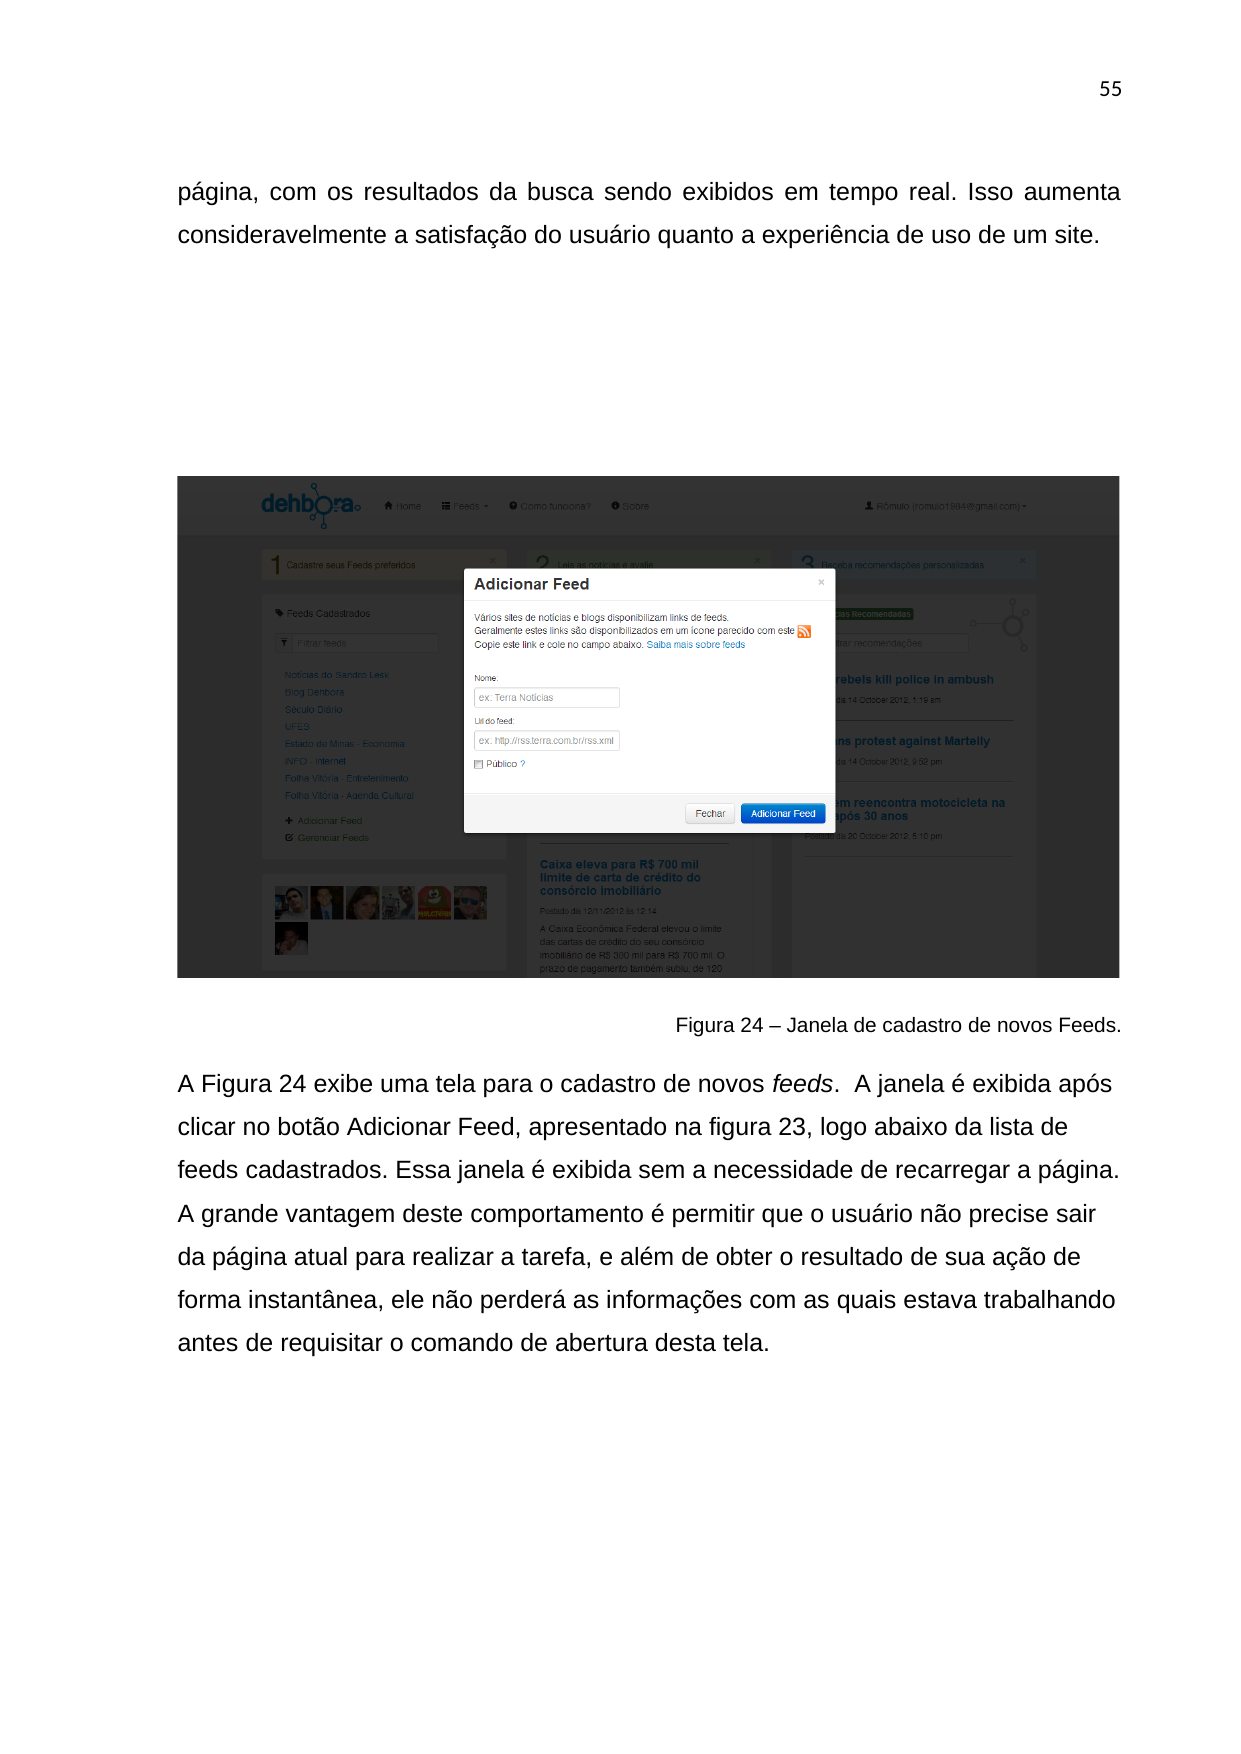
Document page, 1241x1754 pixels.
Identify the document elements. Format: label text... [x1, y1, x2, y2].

picture [177, 476, 1120, 978]
text Figura 24 – Janela de cadastro de novos Feeds. [177, 1012, 1122, 1036]
text A Figura 24 exibe uma tela para o cadastro de novos feeds. A janela é exibida após clicar no botão Adicionar Feed, apresentado na figura 23, logo abaixo da lista de feeds cadastrados. Essa janela é exibida sem a necessidade de recarregar a página. A grande vantagem deste comportamento é permitir que o usuário não precise sair da página atual para realizar a tarefa, e além de obter o resultado de sua ação de forma instantânea, ele não perderá as informações com as quais estava trabalhando antes de requisitar o comando de abertura desta tela. [177, 1069, 1122, 1357]
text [177, 177, 1122, 249]
